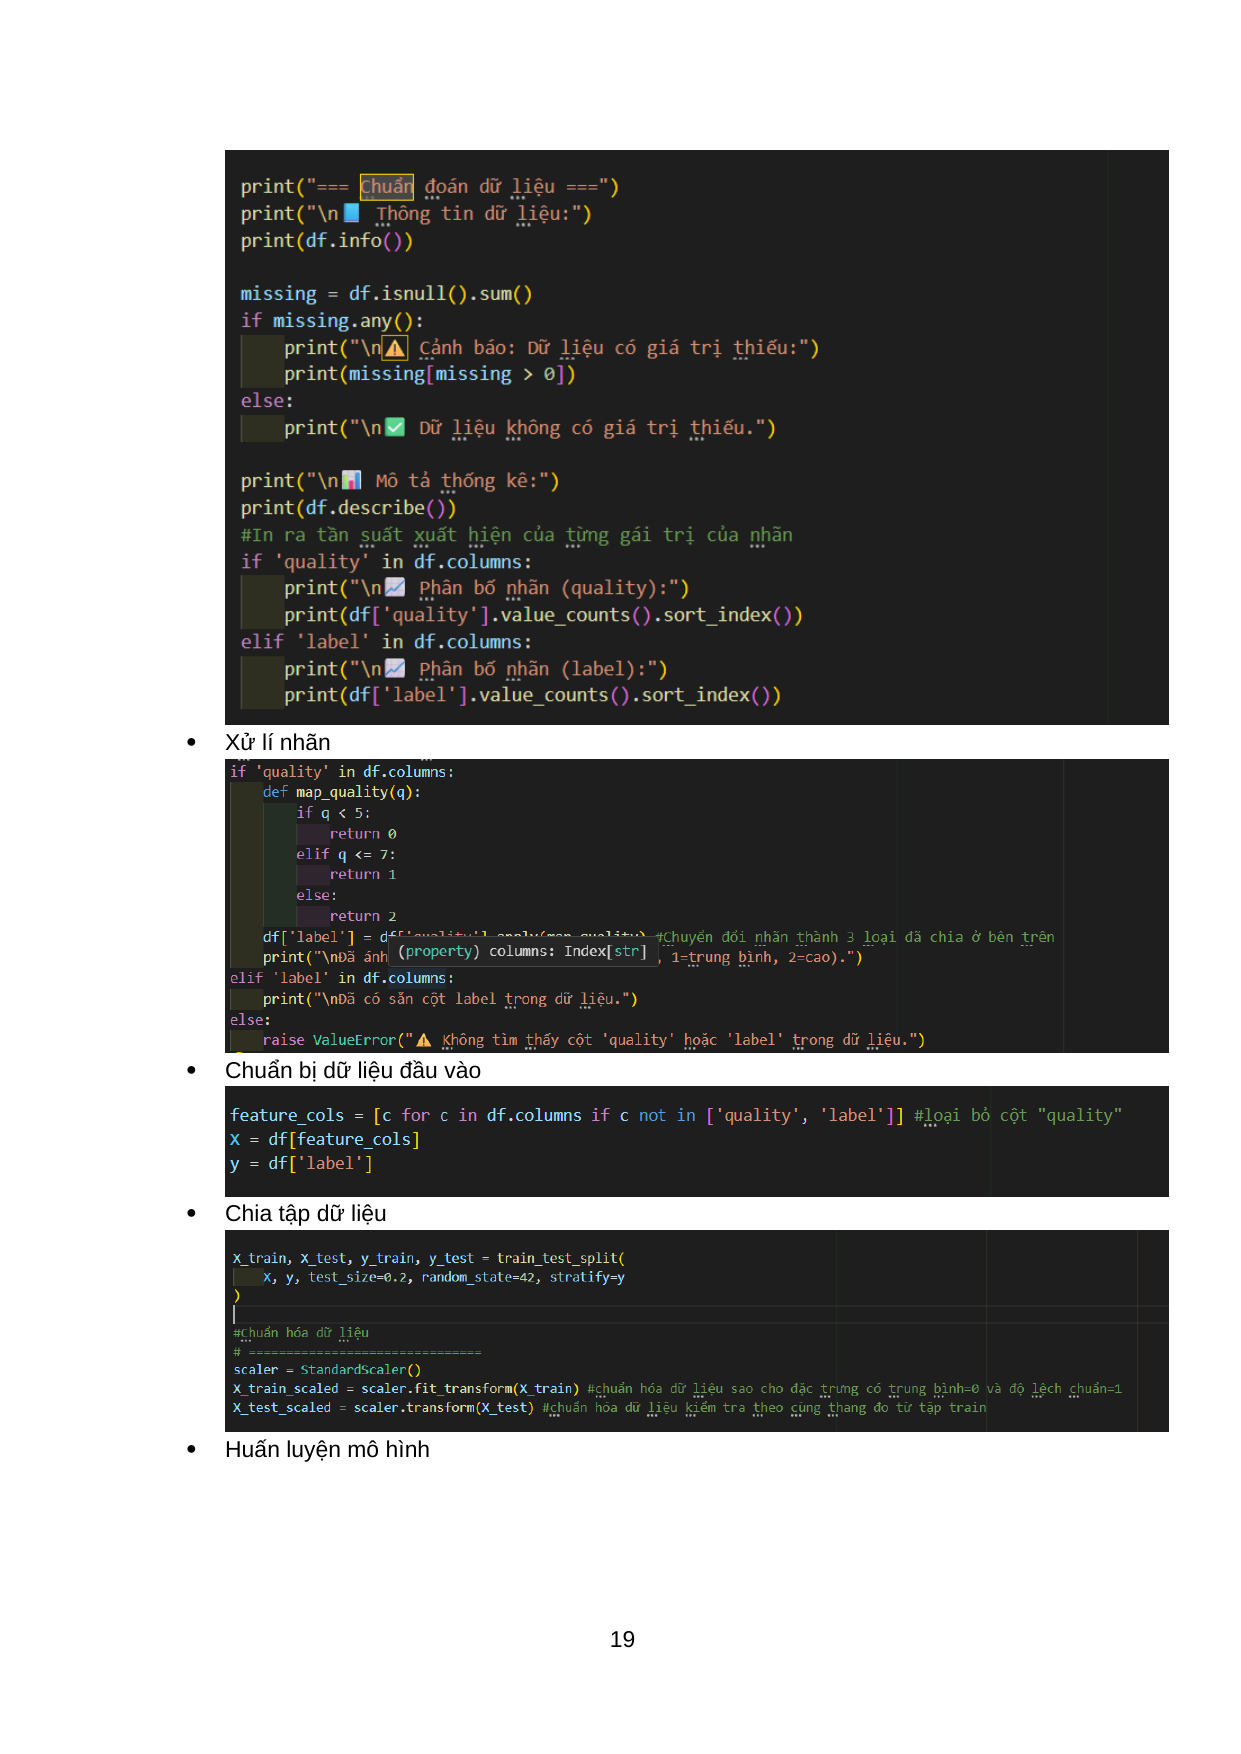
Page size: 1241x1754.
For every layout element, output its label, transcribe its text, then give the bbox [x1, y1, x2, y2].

list Chuẩn bị dữ liệu đầu vào [187, 1057, 1094, 1083]
picture [225, 759, 1169, 1053]
list Chia tập dữ liệu [187, 1200, 1094, 1226]
picture [225, 1086, 1169, 1197]
list Huấn luyện mô hình [187, 1436, 1094, 1462]
list Xử lí nhãn [187, 729, 1094, 755]
picture [225, 1230, 1169, 1432]
picture [225, 150, 1169, 725]
